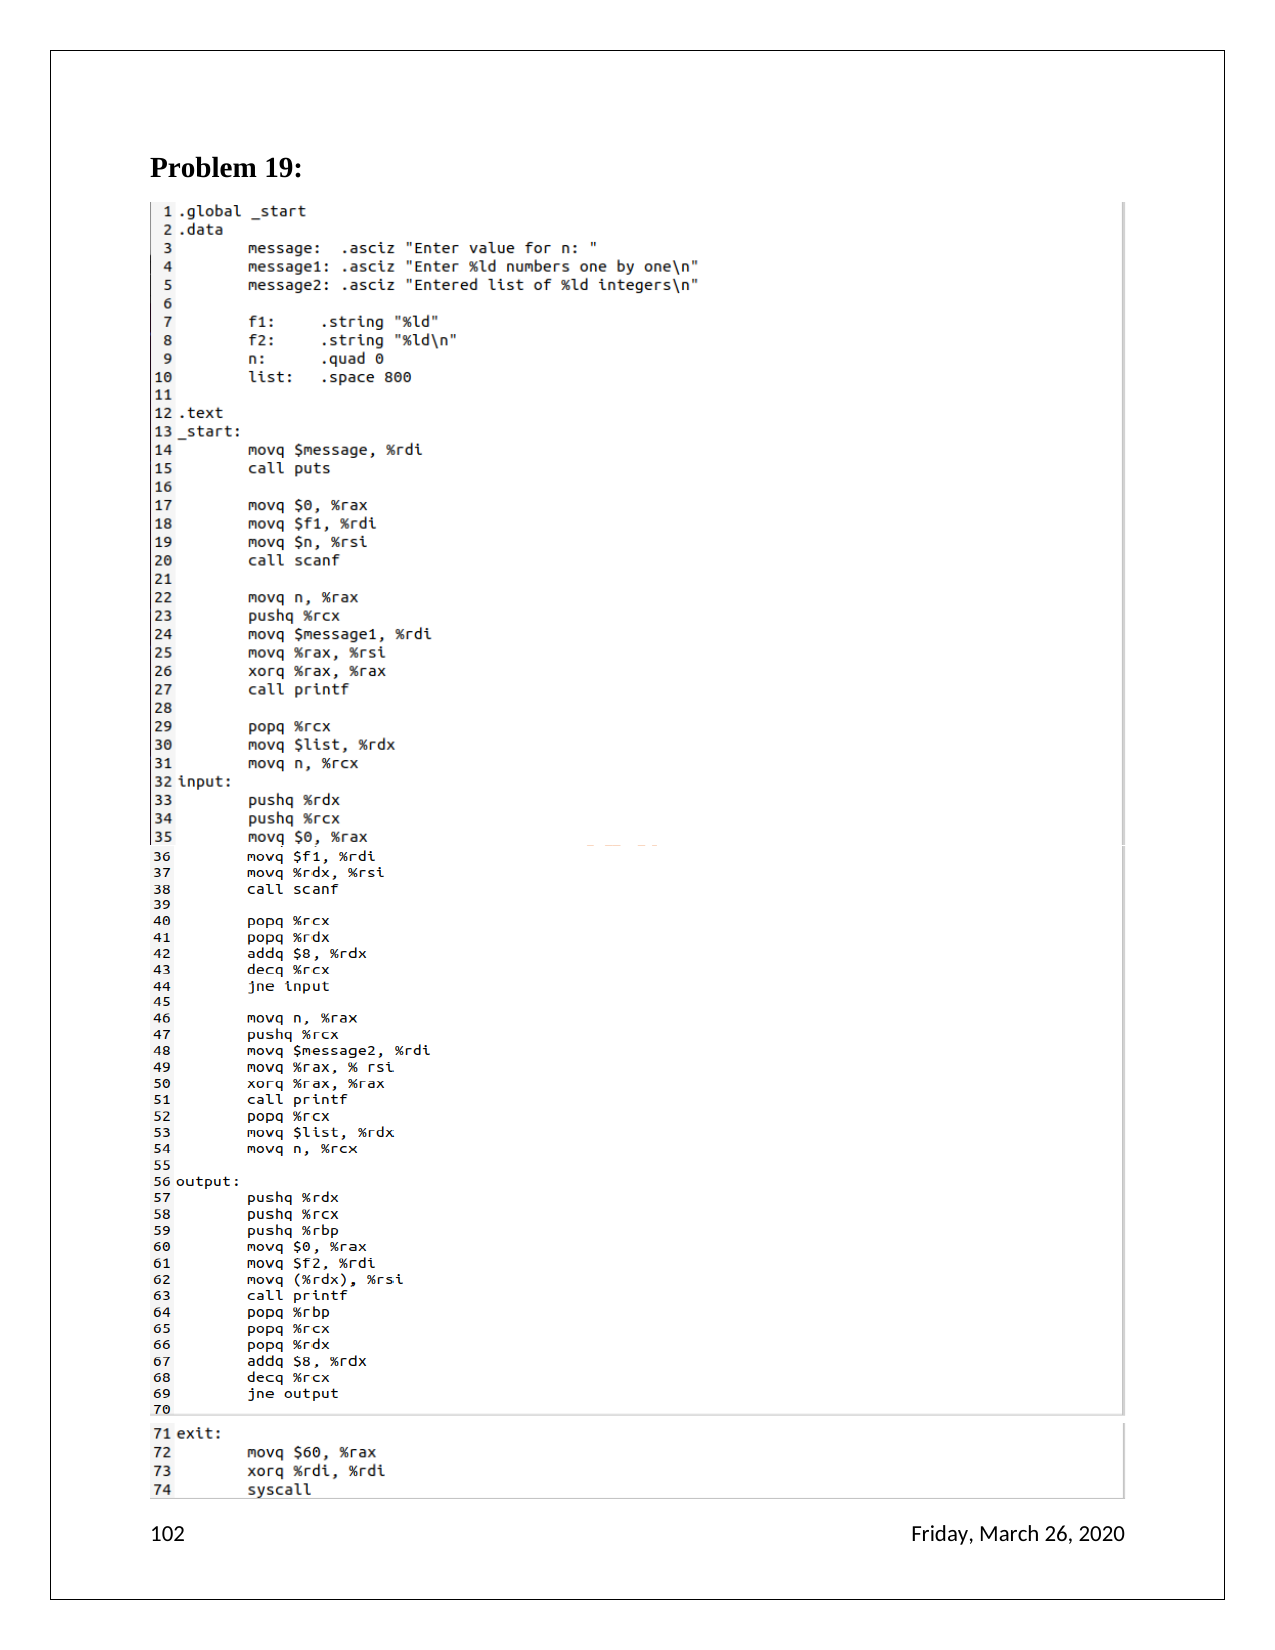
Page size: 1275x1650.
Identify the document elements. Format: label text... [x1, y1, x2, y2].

picture [150, 202, 1125, 845]
picture [150, 1423, 1125, 1499]
text Problem 19: [150, 150, 1125, 183]
picture [150, 846, 1125, 1416]
